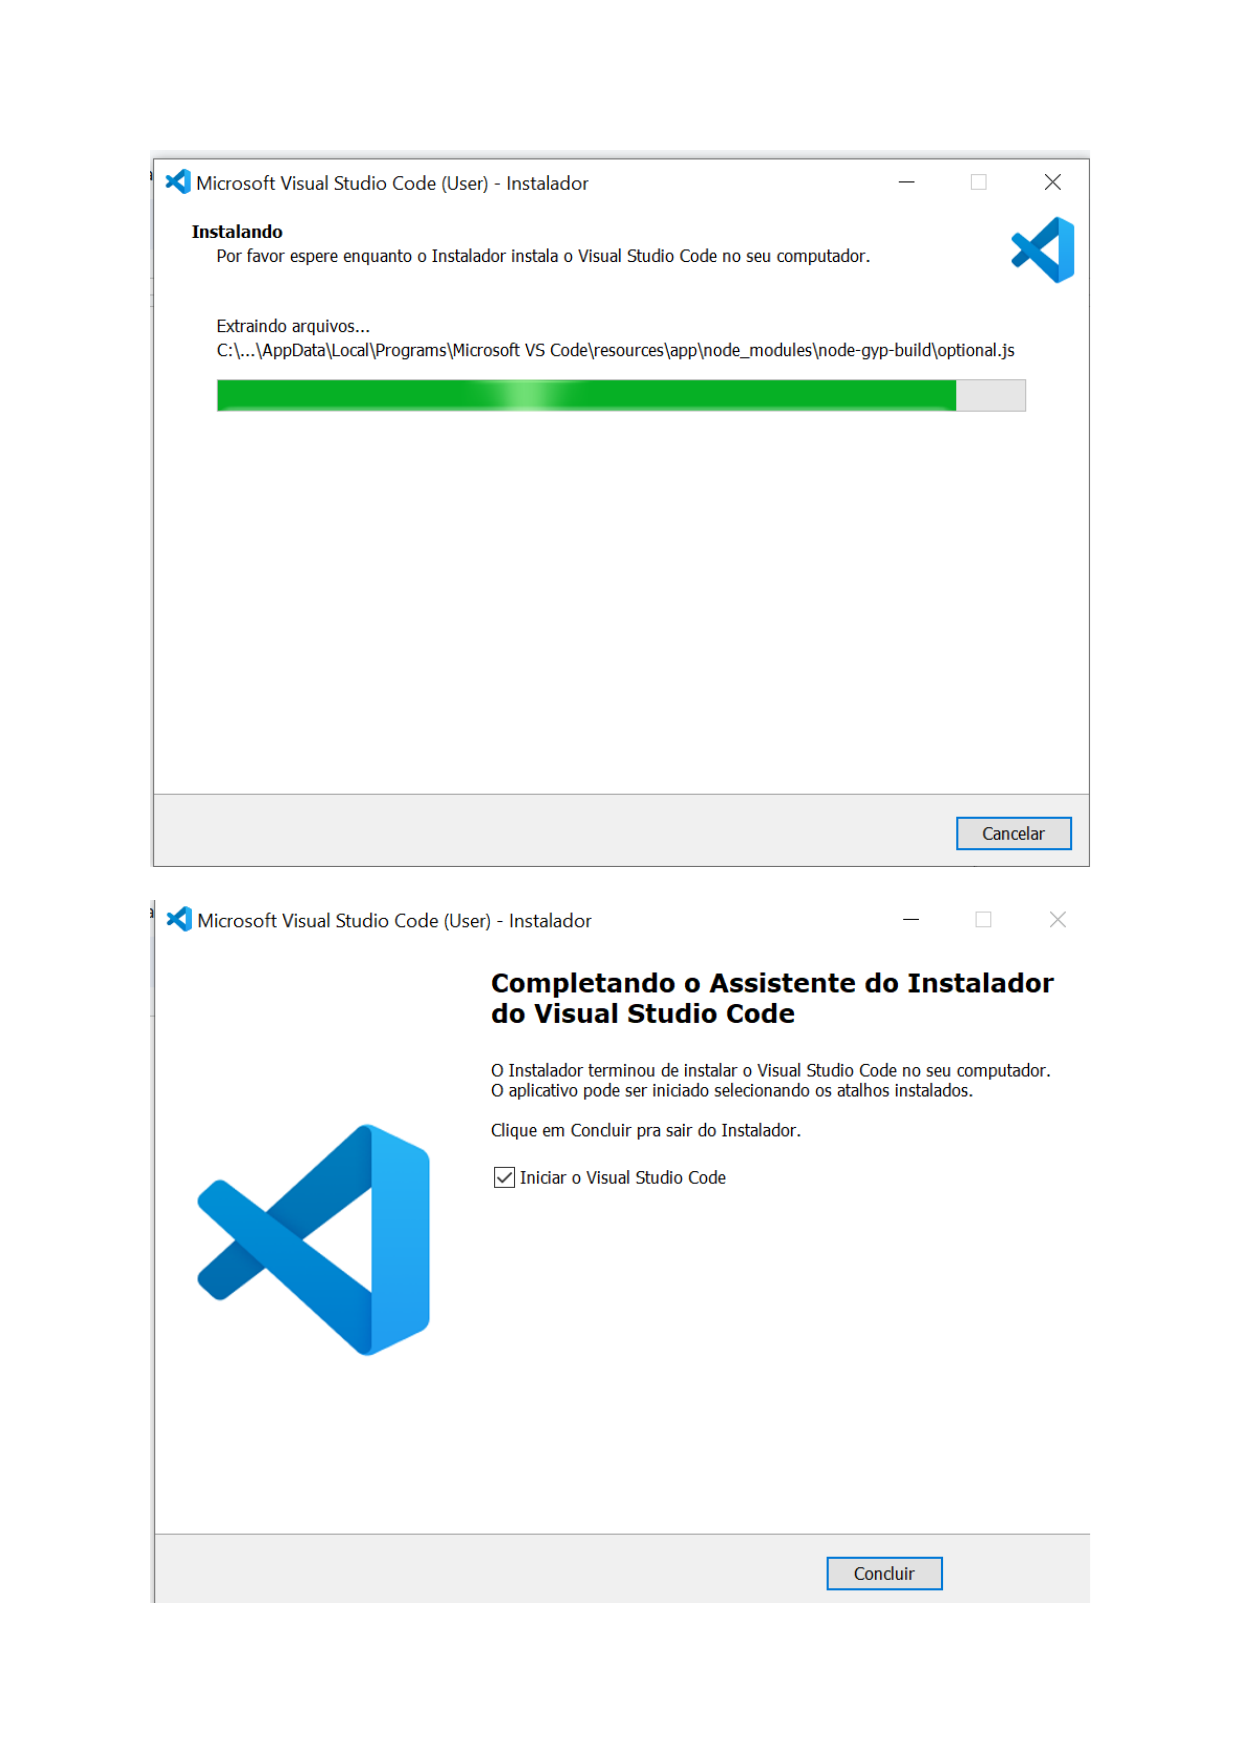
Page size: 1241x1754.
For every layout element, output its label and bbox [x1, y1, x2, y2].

picture [150, 900, 1091, 1603]
picture [150, 150, 1091, 867]
